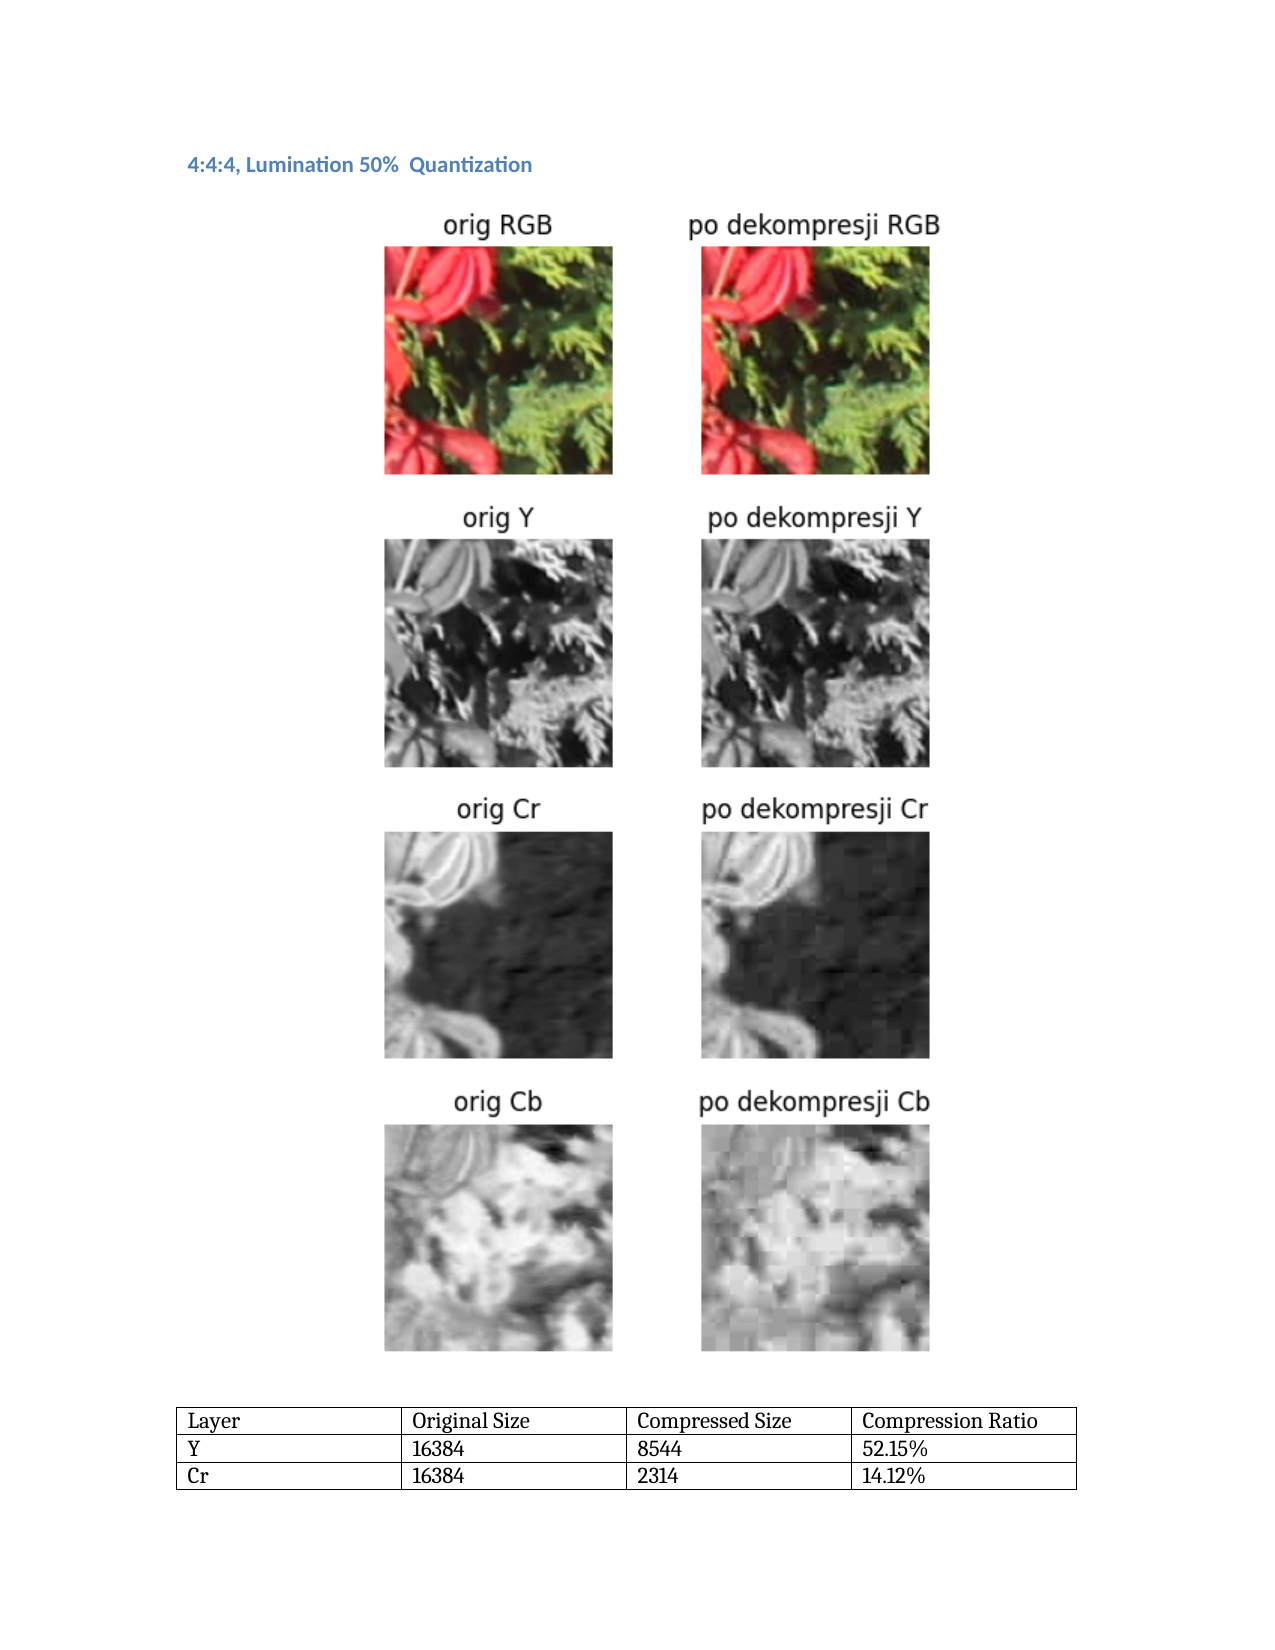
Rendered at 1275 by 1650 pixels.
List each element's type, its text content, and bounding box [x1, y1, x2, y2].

table_cell 2314 [627, 1463, 851, 1489]
table_cell 8544 [627, 1435, 851, 1462]
table_header Layer [177, 1408, 401, 1434]
table_header Compressed Size [627, 1408, 851, 1434]
subtitle 4:4:4, Lumination 50% Quantization [187, 150, 1087, 178]
table_cell Y [177, 1435, 401, 1462]
table_header Original Size [402, 1408, 626, 1434]
table_cell 14.12% [852, 1463, 1076, 1489]
table_cell 16384 [402, 1463, 626, 1489]
table_header Compression Ratio [852, 1408, 1076, 1434]
table_cell 52.15% [852, 1435, 1076, 1462]
picture [206, 182, 1107, 1383]
table_cell Cr [177, 1463, 401, 1489]
table_cell 16384 [402, 1435, 626, 1462]
